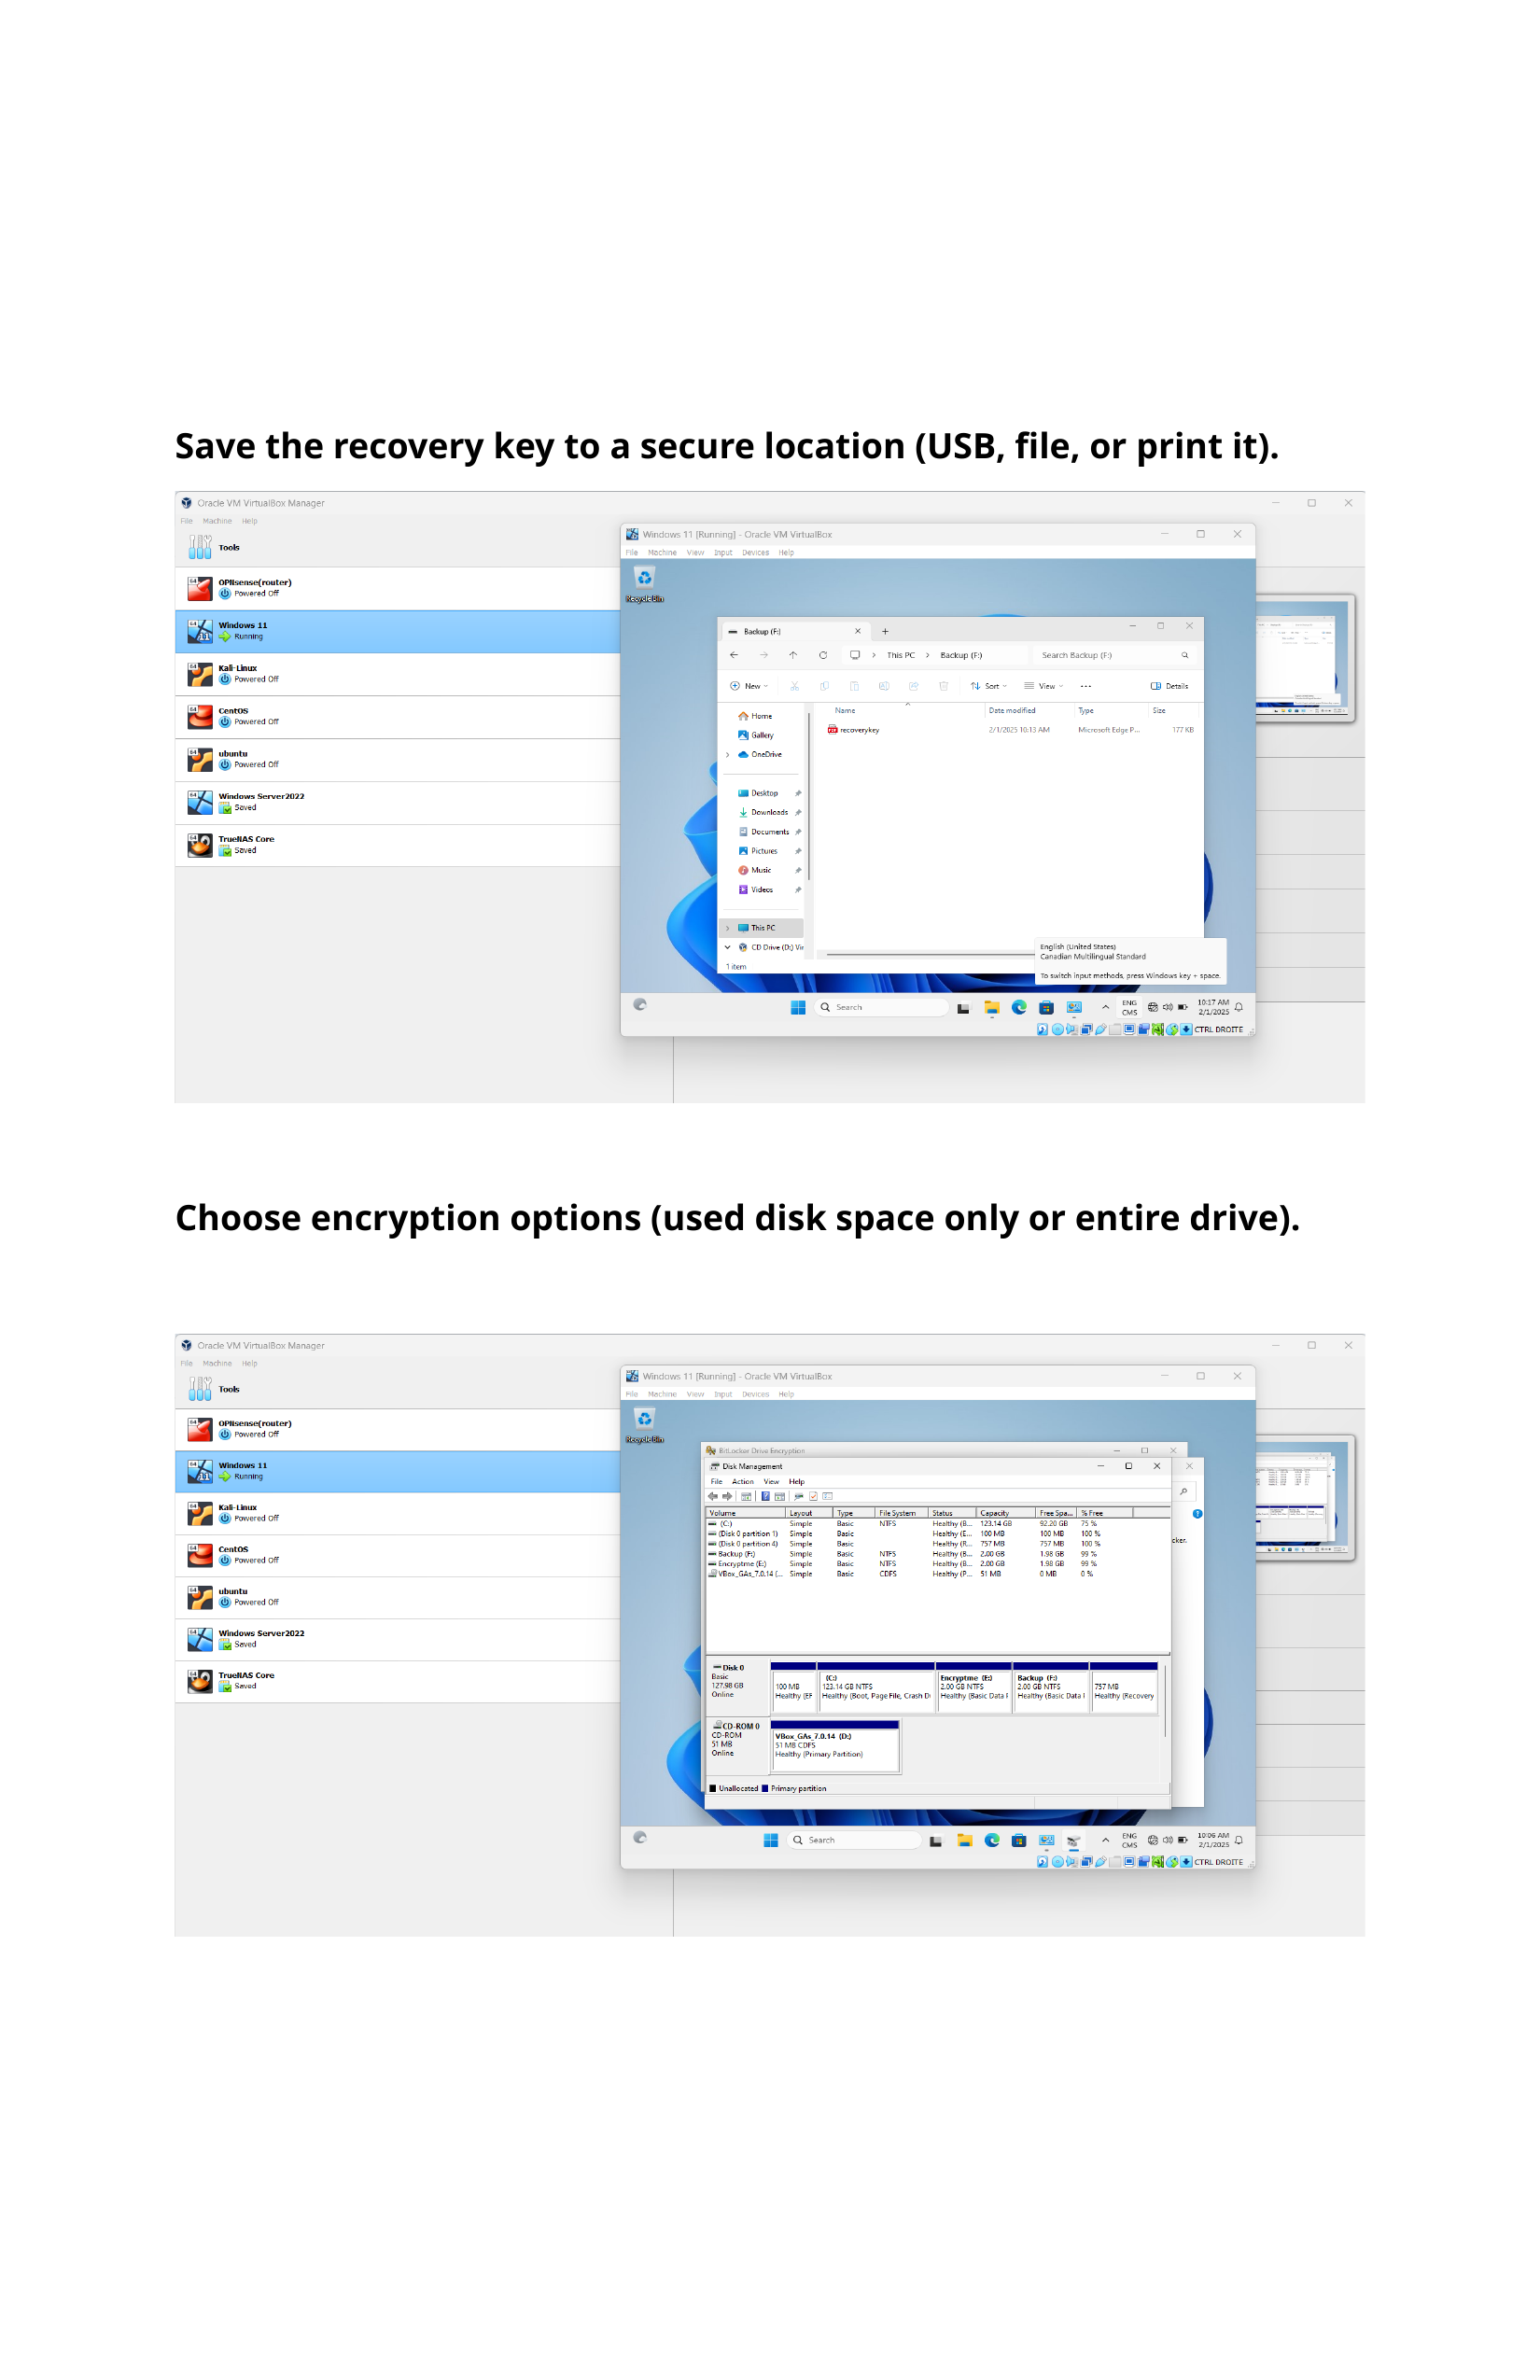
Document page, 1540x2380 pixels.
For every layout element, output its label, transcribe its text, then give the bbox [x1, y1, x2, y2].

picture [175, 491, 1365, 1103]
picture [175, 1334, 1365, 1937]
text Choose encryption options (used disk space only or entire drive). [175, 1193, 1365, 1240]
text Save the recovery key to a secure location (USB, file, or print it). [175, 421, 1365, 469]
